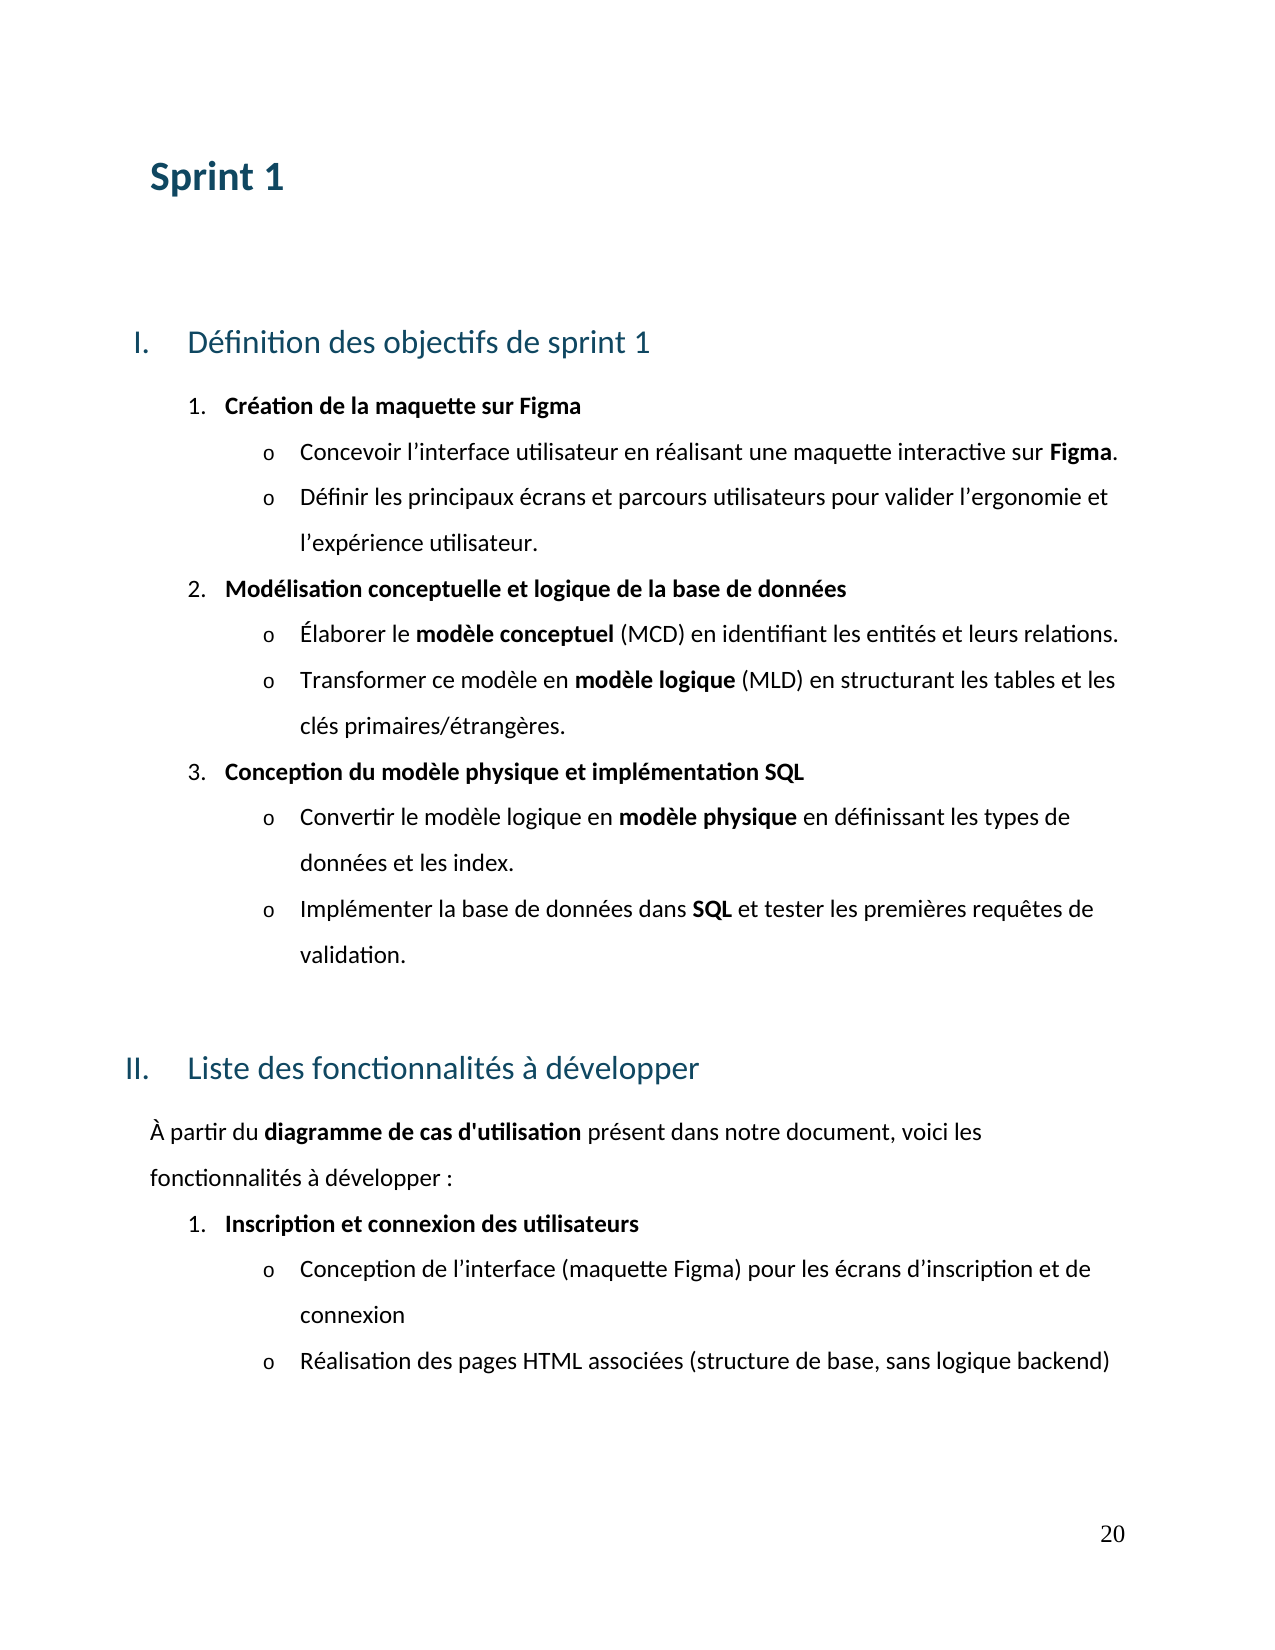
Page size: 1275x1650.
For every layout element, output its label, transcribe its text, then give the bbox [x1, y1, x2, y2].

subtitle Liste des fonctionnalités à développer [150, 1047, 1125, 1088]
list Création de la maquette sur Figma [187, 390, 1125, 421]
list Définir les principaux écrans et parcours utilisateurs pour valider l’ergonomie et l’expérience utilisateur. [262, 481, 1125, 558]
list Convertir le modèle logique en modèle physique en définissant les types de données et les index. [262, 802, 1125, 878]
subtitle Définition des objectifs de sprint 1 [150, 321, 1125, 361]
list Modélisation conceptuelle et logique de la base de données [187, 573, 1125, 603]
list Élaborer le modèle conceptuel (MCD) en identifiant les entités et leurs relations. [262, 619, 1125, 649]
list Inscription et connexion des utilisateurs [187, 1208, 1125, 1238]
list Conception du modèle physique et implémentation SQL [187, 756, 1125, 786]
list Réalisation des pages HTML associées (structure de base, sans logique backend) [262, 1345, 1125, 1375]
list Implémenter la base de données dans SQL et tester les premières requêtes de validation. [262, 893, 1125, 969]
text À partir du diagramme de cas d'utilisation présent dans notre document, voici les fonctionnalités à développer : [150, 1116, 1125, 1192]
list Concevoir l’interface utilisateur en réalisant une maquette interactive sur Figma. [262, 436, 1125, 466]
list Conception de l’interface (maquette Figma) pour les écrans d’inscription et de connexion [262, 1253, 1125, 1330]
list Transformer ce modèle en modèle logique (MLD) en structurant les tables et les clés primaires/étrangères. [262, 664, 1125, 741]
subtitle Sprint 1 [150, 150, 1125, 201]
